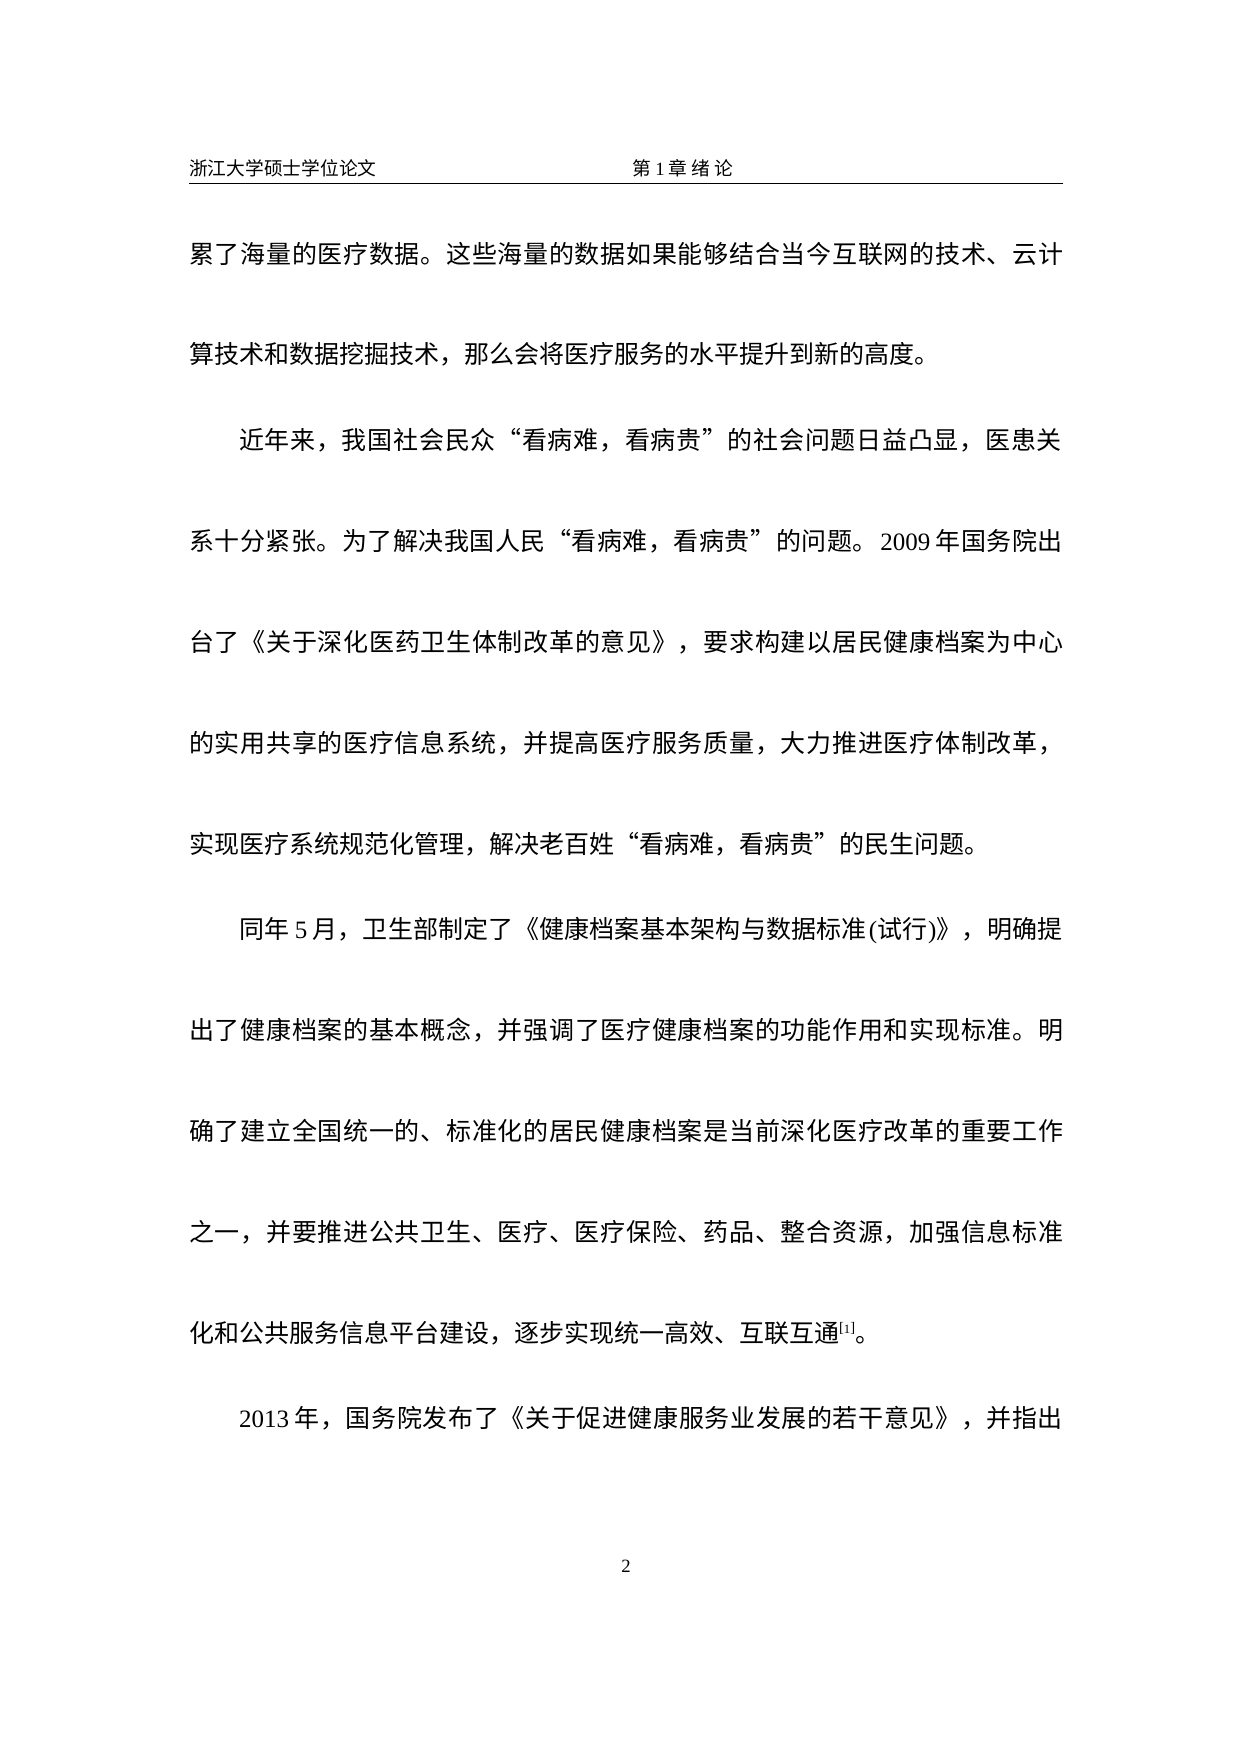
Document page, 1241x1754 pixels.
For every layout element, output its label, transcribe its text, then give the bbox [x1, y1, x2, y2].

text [189, 218, 1063, 387]
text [189, 1383, 1063, 1451]
text 同年5月，卫生部制定了《健康档案基本架构与数据标准(试行)》，明确提出了健康档案的基本概念，并强调了医疗健康档案的功能作用和实现标准。明确了建立全国统一的、标准化的居民健康档案是当前深化医疗改革的重要工作之一，并要推进公共卫生、医疗、医疗保险、药品、整合资源，加强信息标准化和公共服务信息平台建设，逐步实现统一高效、互联互通[]。 [189, 894, 1063, 1365]
text 近年来，我国社会民众“看病难，看病贵”的社会问题日益凸显，医患关系十分紧张。为了解决我国人民“看病难，看病贵”的问题。2009年国务院出台了《关于深化医药卫生体制改革的意见》，要求构建以居民健康档案为中心的实用共享的医疗信息系统，并提高医疗服务质量，大力推进医疗体制改革，实现医疗系统规范化管理，解决老百姓“看病难，看病贵”的民生问题。 [189, 405, 1063, 876]
